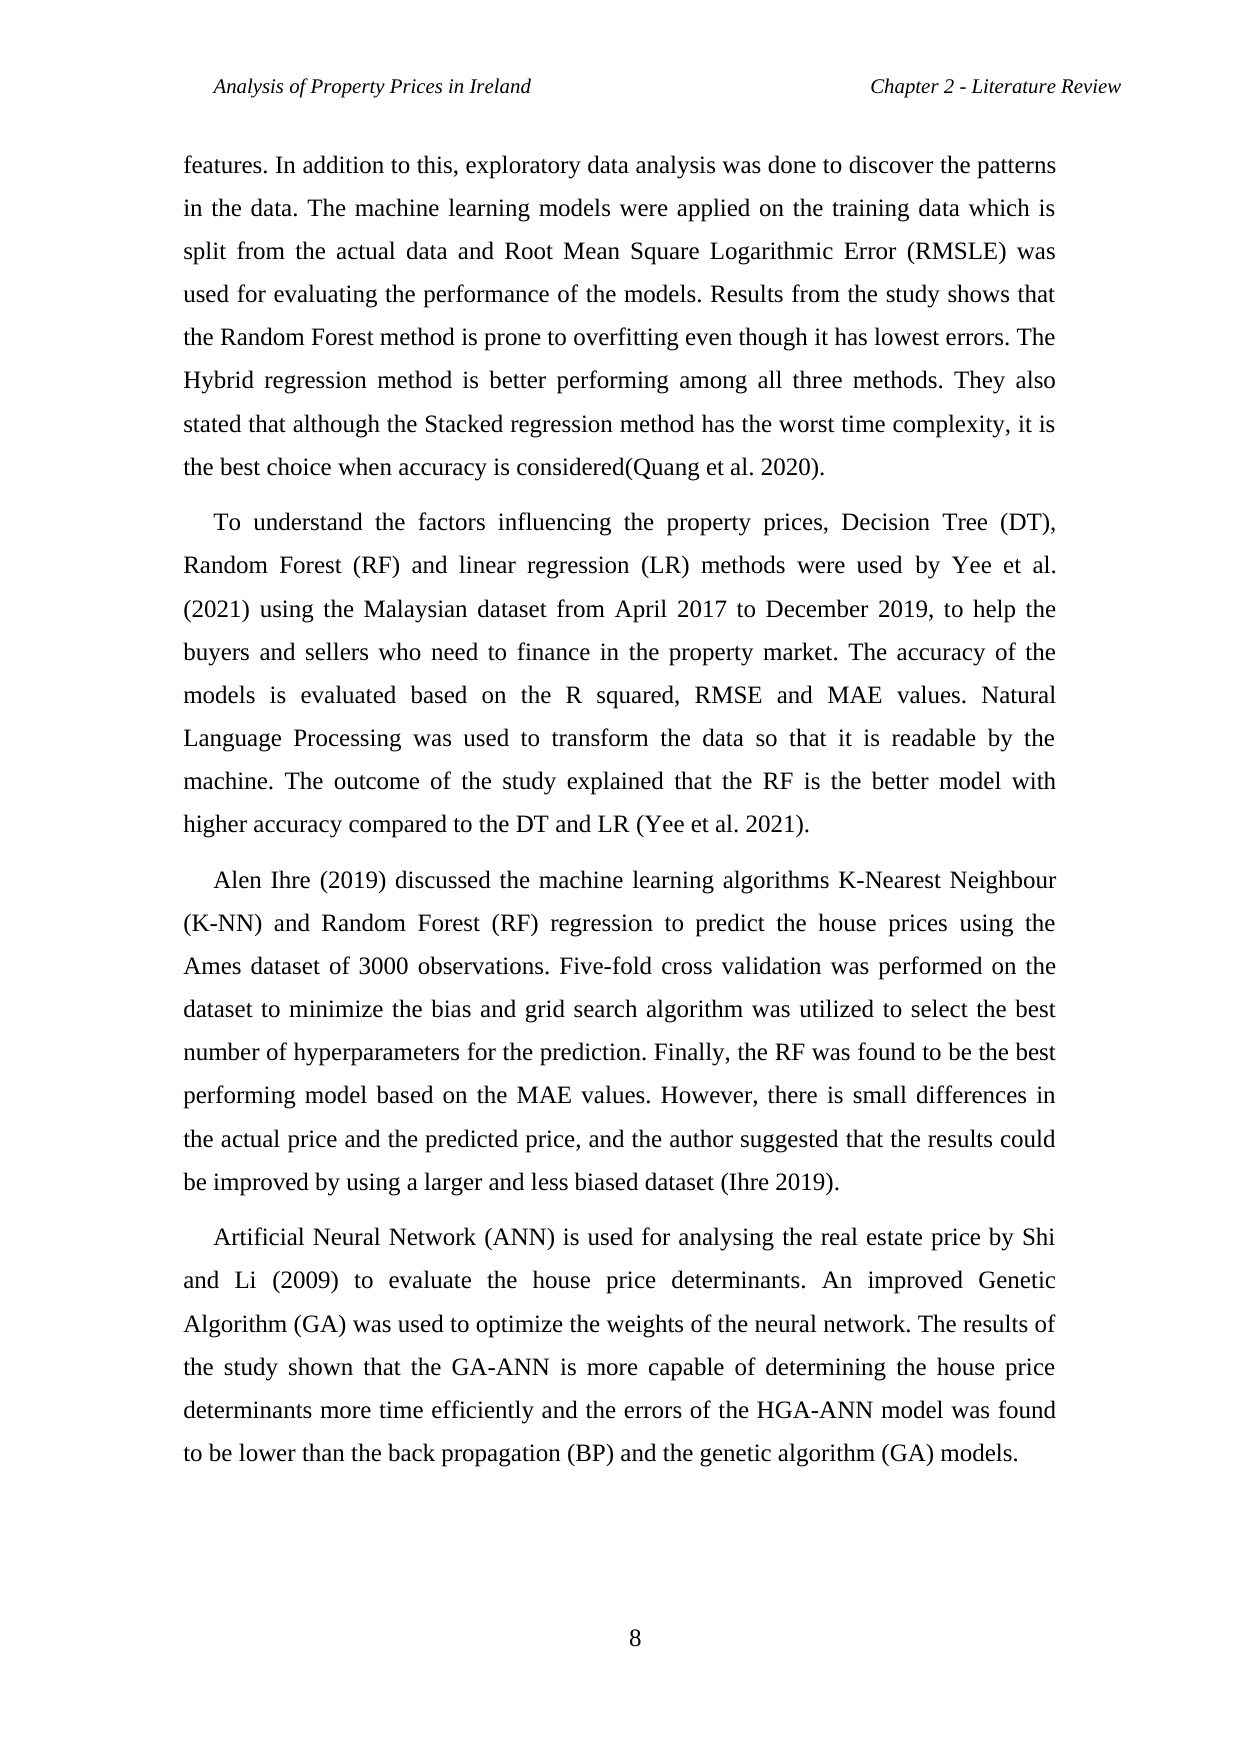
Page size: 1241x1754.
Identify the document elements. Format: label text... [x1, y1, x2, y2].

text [183, 150, 1057, 481]
text To understand the factors influencing the property prices, Decision Tree (DT), Random Forest (RF) and linear regression (LR) methods were used by Yee et al. using the Malaysian dataset from April 2017 to December 2019, to help the buyers and sellers who need to finance in the property market. The accuracy of the models is evaluated based on the R squared, RMSE and MAE values. Natural Language Processing was used to transform the data so that it is readable by the machine. The outcome of the study explained that the RF is the better model with higher accuracy compared to the DT and LR . [183, 507, 1057, 838]
text Artificial Neural Network (ANN) is used for analysing the real estate price by Shi and Li to evaluate the house price determinants. An improved Genetic Algorithm (GA) was used to optimize the weights of the neural network. The results of the study shown that the GA-ANN is more capable of determining the house price determinants more time efficiently and the errors of the HGA-ANN model was found to be lower than the back propagation (BP) and the genetic algorithm (GA) models. [183, 1222, 1057, 1467]
text Alen Ihre discussed the machine learning algorithms K-Nearest Neighbour (K-NN) and Random Forest (RF) regression to predict the house prices using the Ames dataset of 3000 observations. Five-fold cross validation was performed on the dataset to minimize the bias and grid search algorithm was utilized to select the best number of hyperparameters for the prediction. Finally, the RF was found to be the best performing model based on the MAE values. However, there is small differences in the actual price and the predicted price, and the author suggested that the results could be improved by using a larger and less biased dataset . [183, 865, 1057, 1196]
